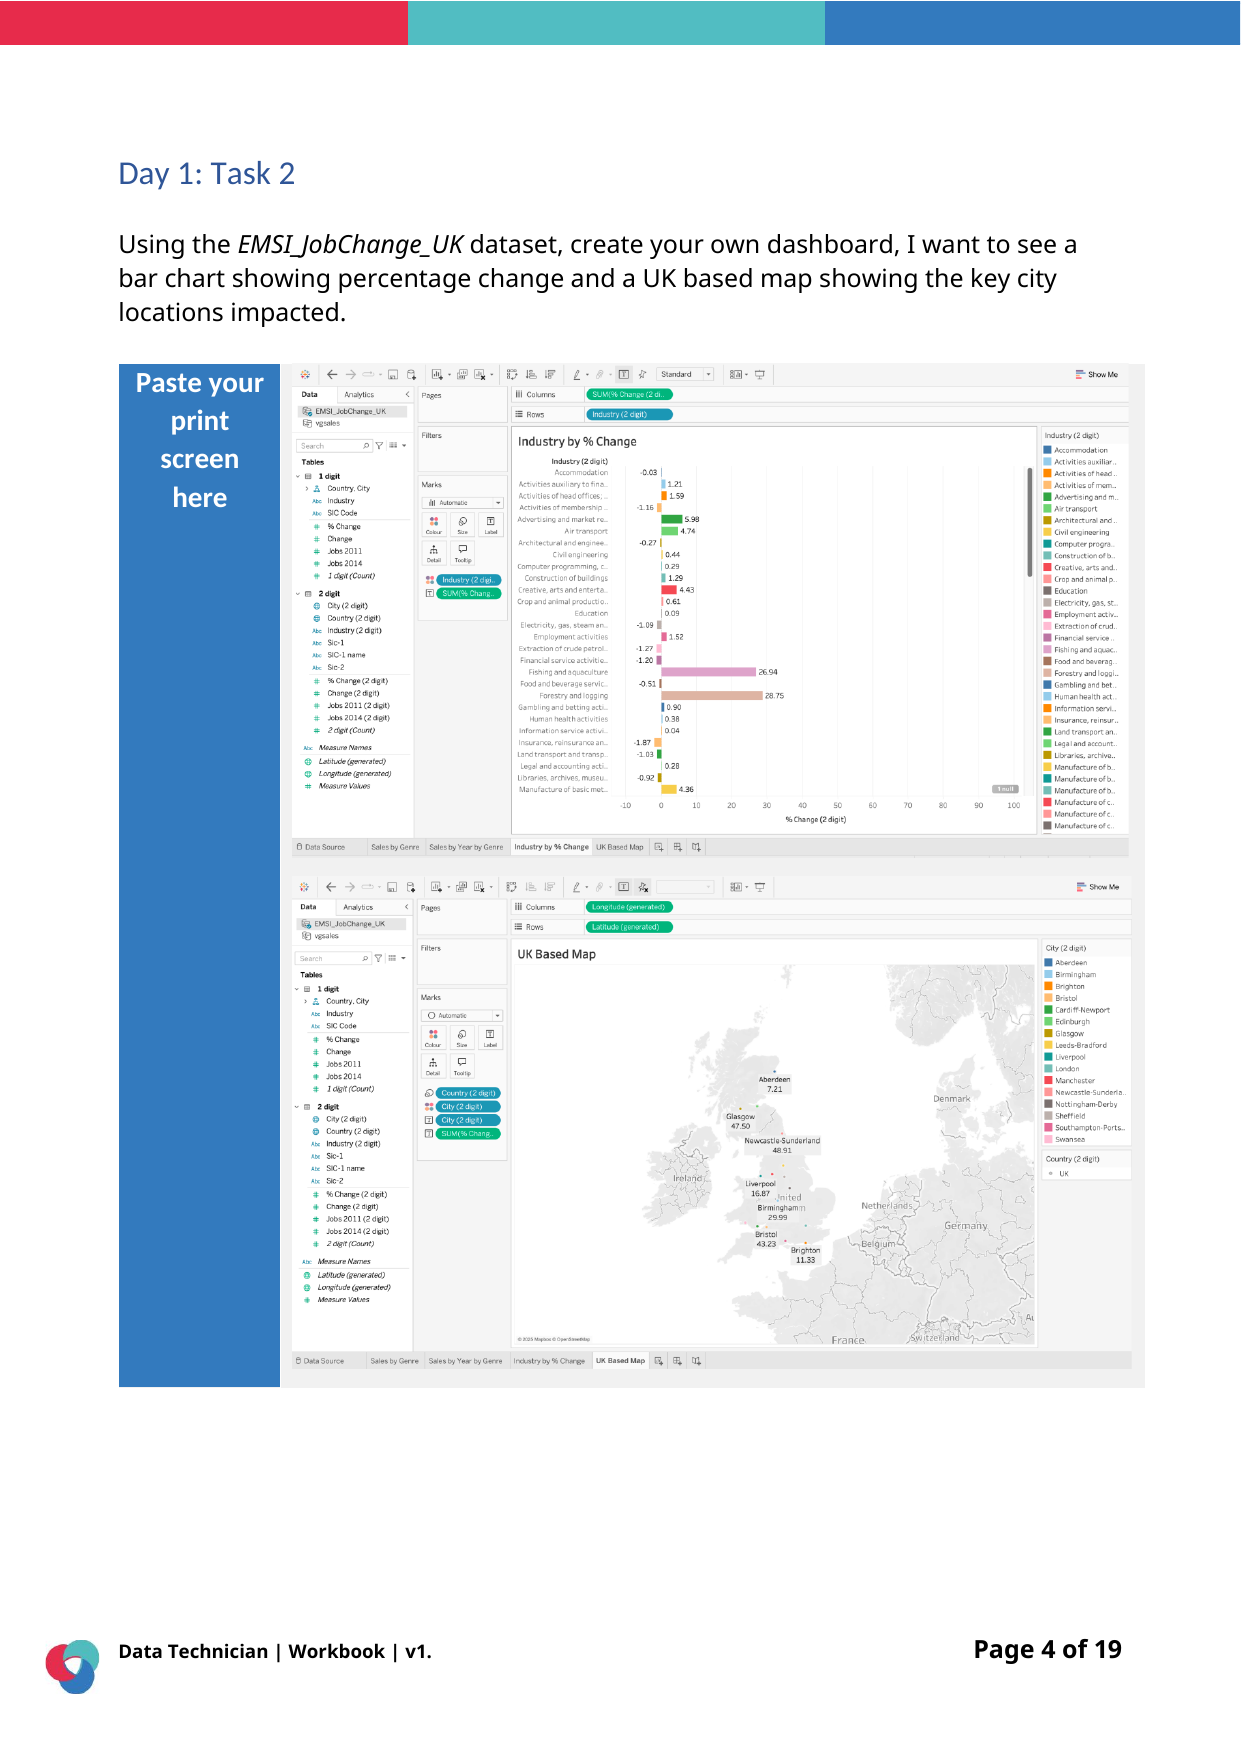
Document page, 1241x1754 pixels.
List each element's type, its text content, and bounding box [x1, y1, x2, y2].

text Using the EMSI_JobChange_UK dataset, create your own dashboard, I want to see a bar chart showing percentage change and a UK based map showing the key city locations impacted. [118, 226, 1122, 329]
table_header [119, 364, 280, 1387]
table_header [281, 364, 1145, 1387]
picture [292, 363, 1129, 858]
picture [45, 1640, 100, 1694]
subtitle Day 1: Task 2 [118, 152, 1122, 192]
picture [292, 876, 1132, 1369]
